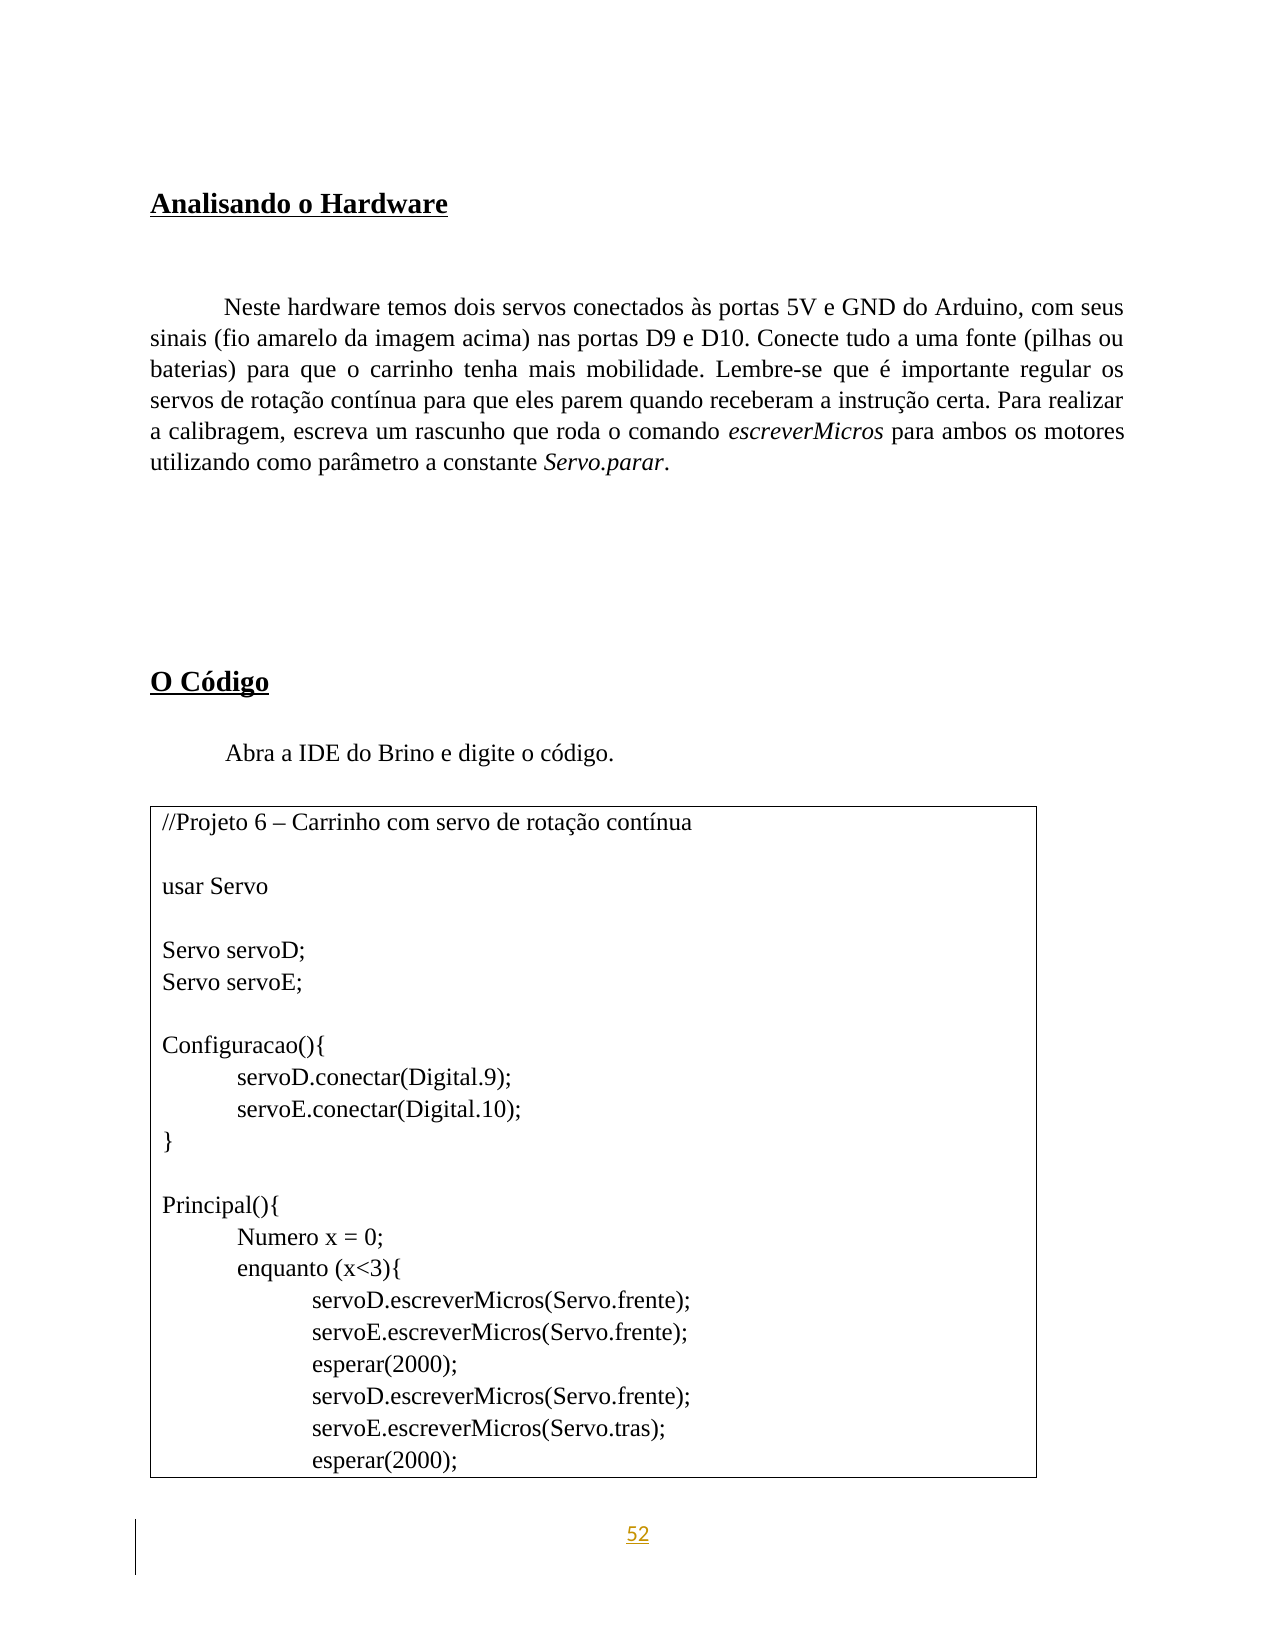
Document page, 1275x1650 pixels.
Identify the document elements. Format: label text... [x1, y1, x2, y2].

text Neste hardware temos dois servos conectados às portas 5V e GND do Arduino, com seus sinais (fio amarelo da imagem acima) nas portas D9 e D10. Conecte tudo a uma fonte (pilhas ou baterias) para que o carrinho tenha mais mobilidade. Lembre-se que é importante regular os servos de rotação contínua para que eles parem quando receberam a instrução certa. Para realizar a calibragem, escreva um rascunho que roda o comando escreverMicros para ambos os motores utilizando como parâmetro a constante Servo.parar. [150, 292, 1125, 476]
text Abra a IDE do Brino e digite o código. [150, 738, 1125, 766]
text Analisando o Hardware [150, 187, 1125, 220]
text O Código [150, 664, 1125, 698]
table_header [151, 807, 1036, 1477]
